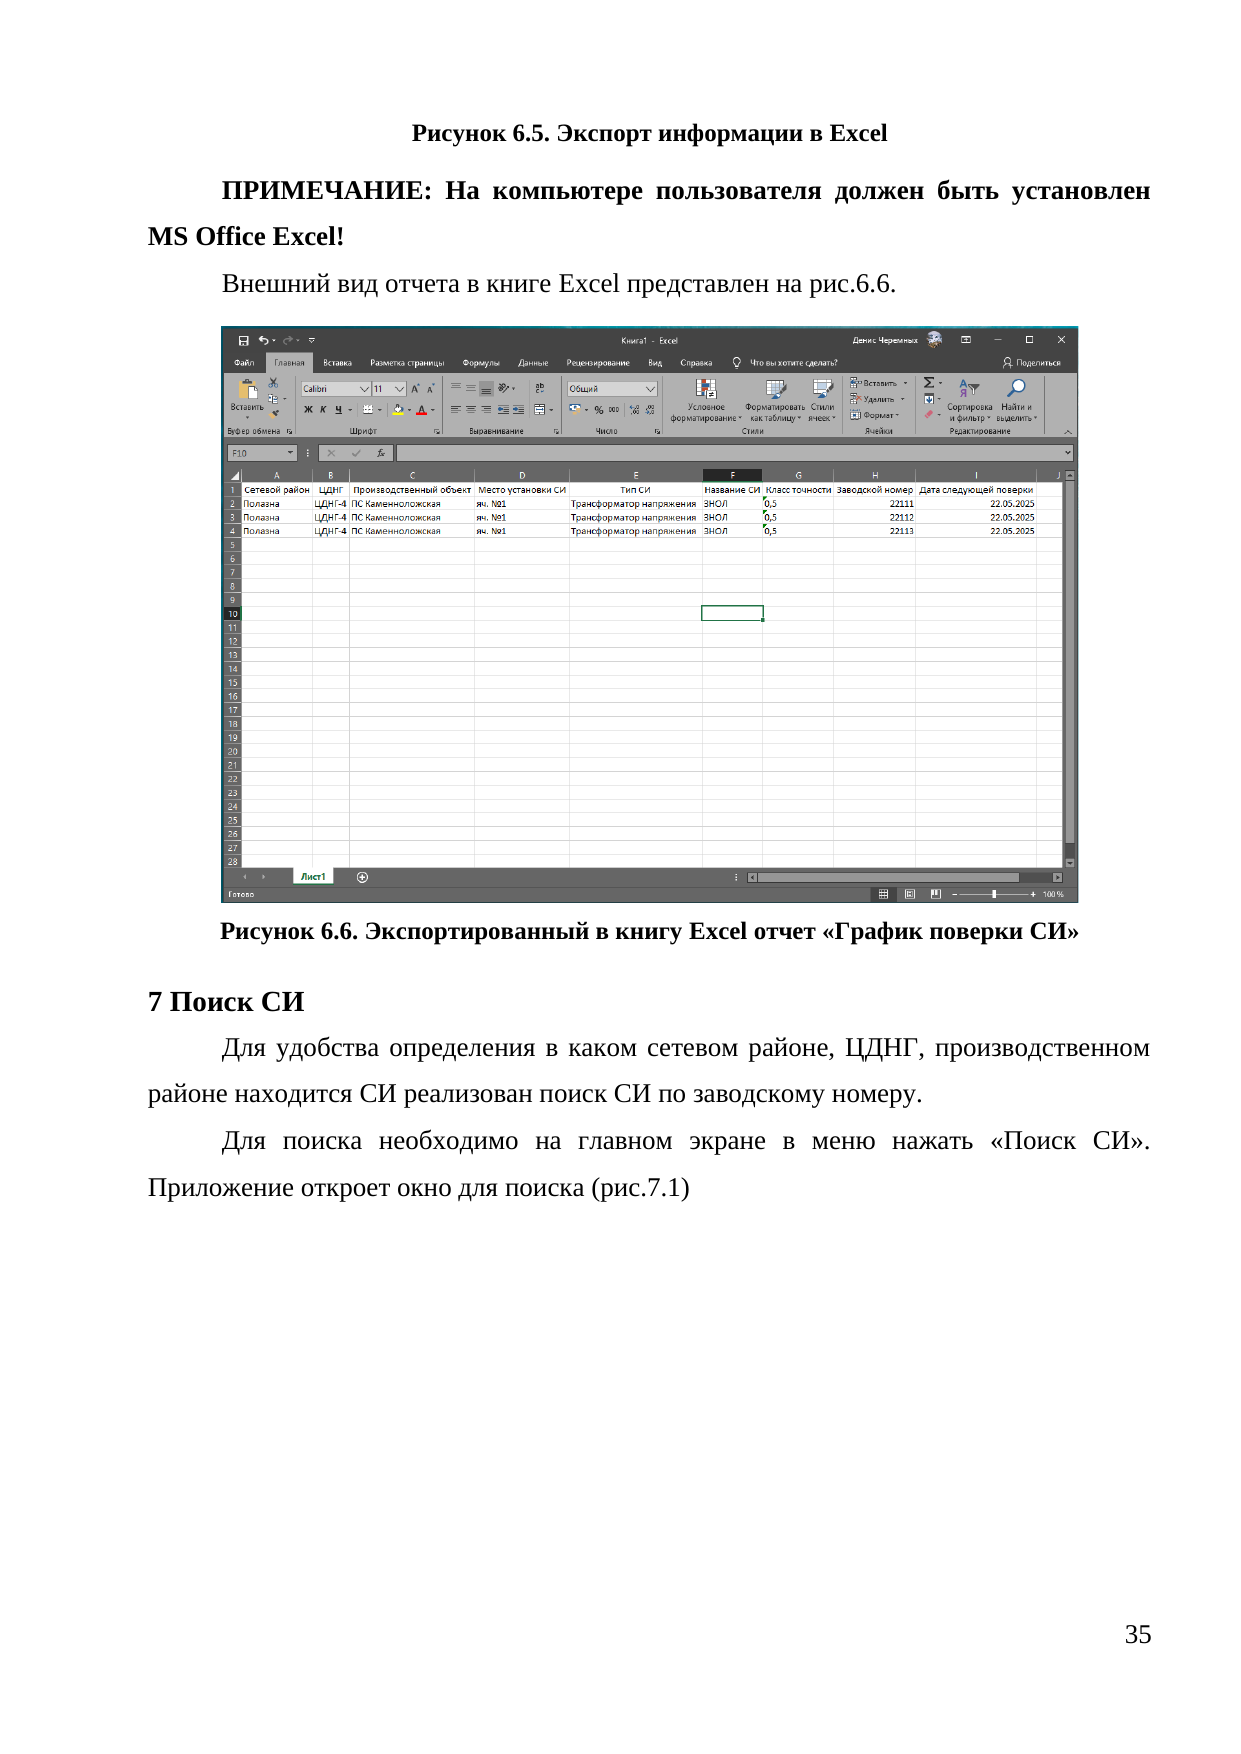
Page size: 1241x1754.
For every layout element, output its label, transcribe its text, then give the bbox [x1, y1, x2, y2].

text Рисунок 6.5. Экспорт информации в Excel [148, 118, 1152, 147]
text 7 Поиск СИ [148, 984, 1152, 1018]
text Рисунок 6.6. Экспортированный в книгу Excel отчет «График поверки СИ» [148, 916, 1152, 945]
text Внешний вид отчета в книге Excel представлен на рис.6.6. [148, 267, 1152, 298]
text Для удобства определения в каком сетевом районе, ЦДНГ, производственном районе находится СИ реализован поиск СИ по заводскому номеру. [148, 1031, 1152, 1108]
text ПРИМЕЧАНИЕ: На компьютере пользователя должен быть установлен MS Office Excel! [148, 174, 1152, 252]
picture [221, 326, 1079, 903]
text Для поиска необходимо на главном экране в меню нажать «Поиск СИ». Приложение откроет окно для поиска (рис.7.1) [148, 1124, 1152, 1202]
